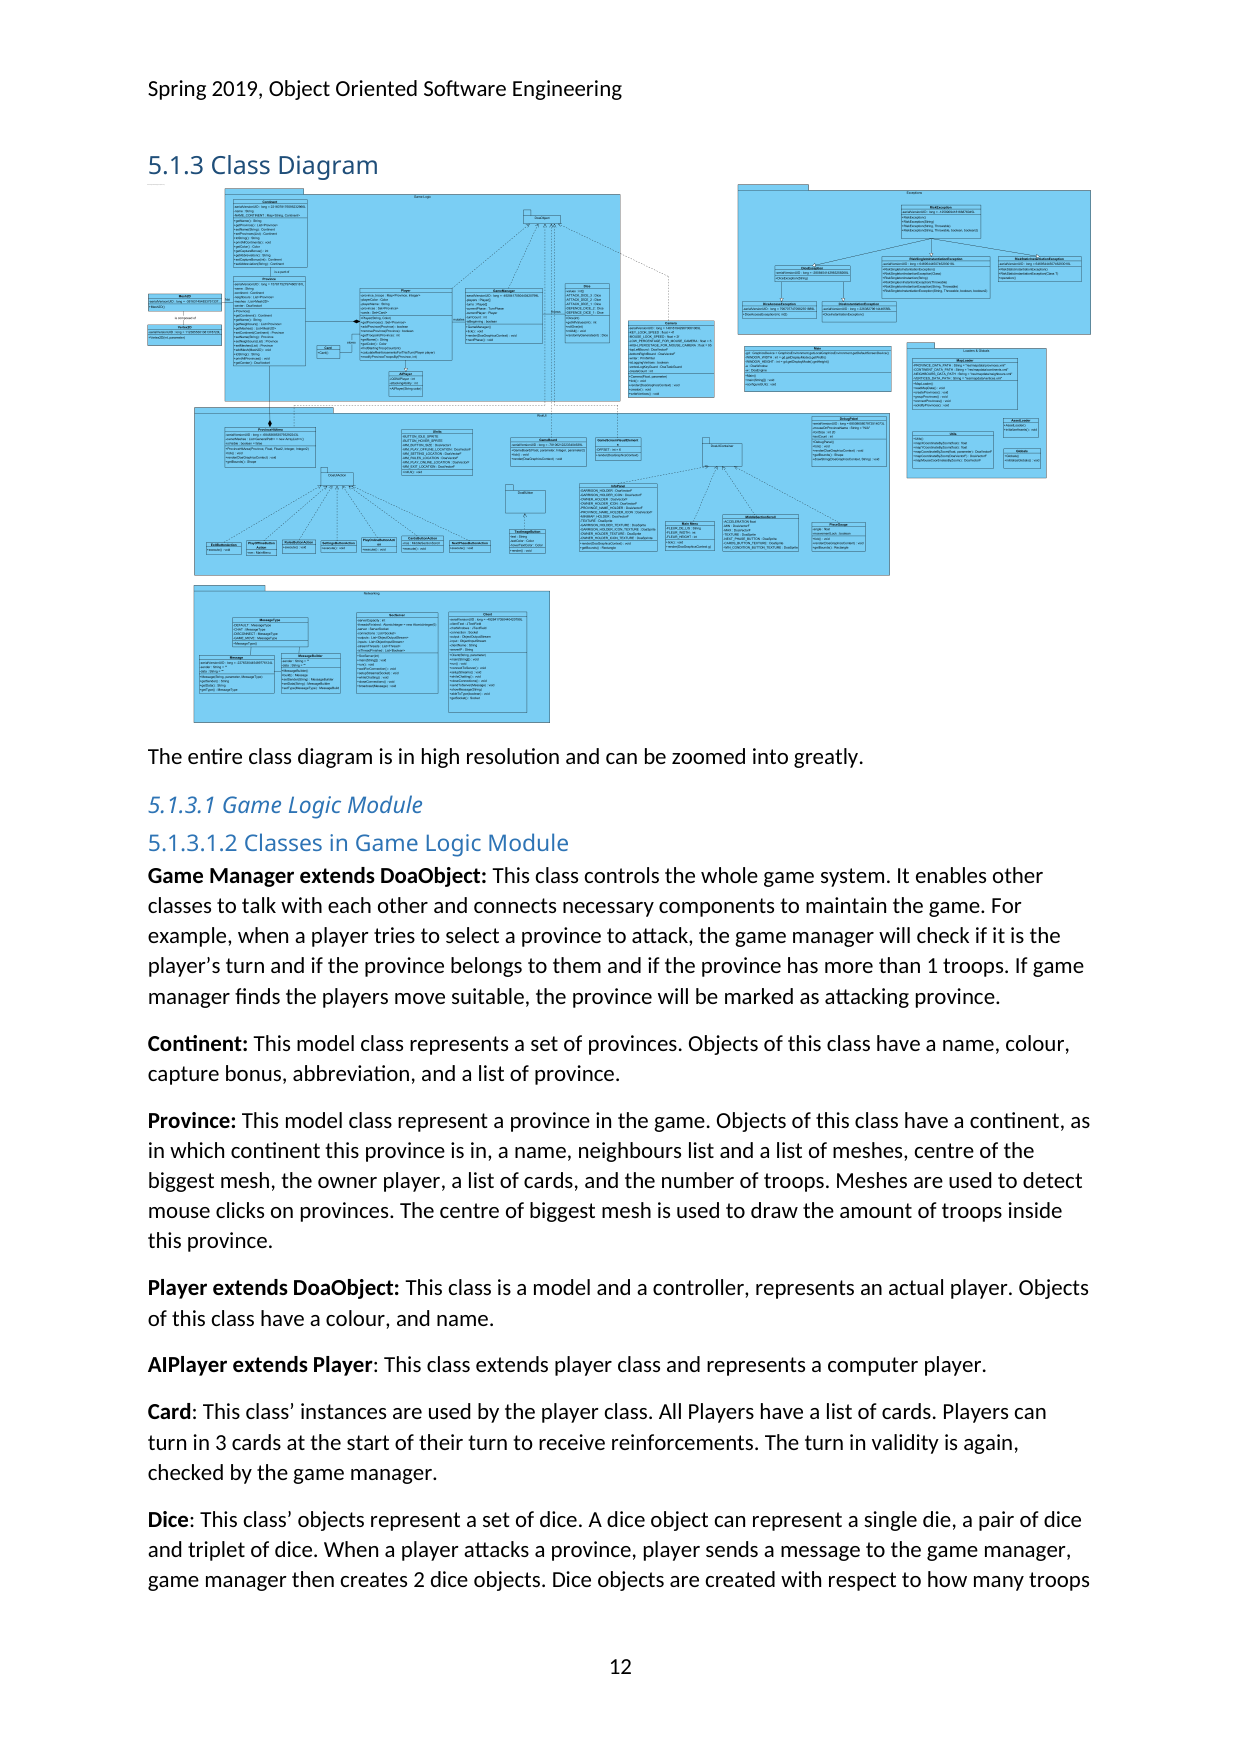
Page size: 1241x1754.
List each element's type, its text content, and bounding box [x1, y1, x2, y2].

text AIPlayer extends Player: This class extends player class and represents a computer player. [148, 1351, 1093, 1379]
text Card: This class’ instances are used by the player class. All Players have a list of cards. Players can turn in 3 cards at the start of their turn to receive reinforcements. The turn in validity is again, checked by the game manager. [148, 1397, 1093, 1486]
picture [147, 184, 1092, 724]
text The entire class diagram is in high resolution and can be zoomed into greatly. [148, 742, 1093, 771]
subtitle 5.1.3 Class Diagram [148, 148, 1093, 182]
subtitle 5.1.3.1.2 Classes in Game Logic Module [148, 827, 1093, 858]
subtitle 5.1.3.1 Game Logic Module [148, 789, 1093, 821]
text Game Manager extends DoaObject: This class controls the whole game system. It enables other classes to talk with each other and connects necessary components to maintain the game. For example, when a player tries to select a province to attack, the game manager will check if it is the player’s turn and if the province belongs to them and if the province has more than 1 troops. If game manager finds the players move suitable, the province will be marked as attacking province. [148, 861, 1093, 1010]
text Continent: This model class represents a set of provinces. Objects of this class have a name, colour, capture bonus, abbreviation, and a list of province. [148, 1029, 1093, 1087]
text Player extends DoaObject: This class is a model and a controller, represents an actual player. Objects of this class have a colour, and name. [148, 1273, 1093, 1332]
text Province: This model class represent a province in the game. Objects of this class have a continent, as in which continent this province is in, a name, neighbours list and a list of meshes, centre of the biggest mesh, the owner player, a list of cards, and the number of troops. Meshes are used to detect mouse clicks on provinces. The centre of biggest mesh is used to draw the amount of troops inside this province. [148, 1106, 1093, 1255]
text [148, 1505, 1093, 1593]
